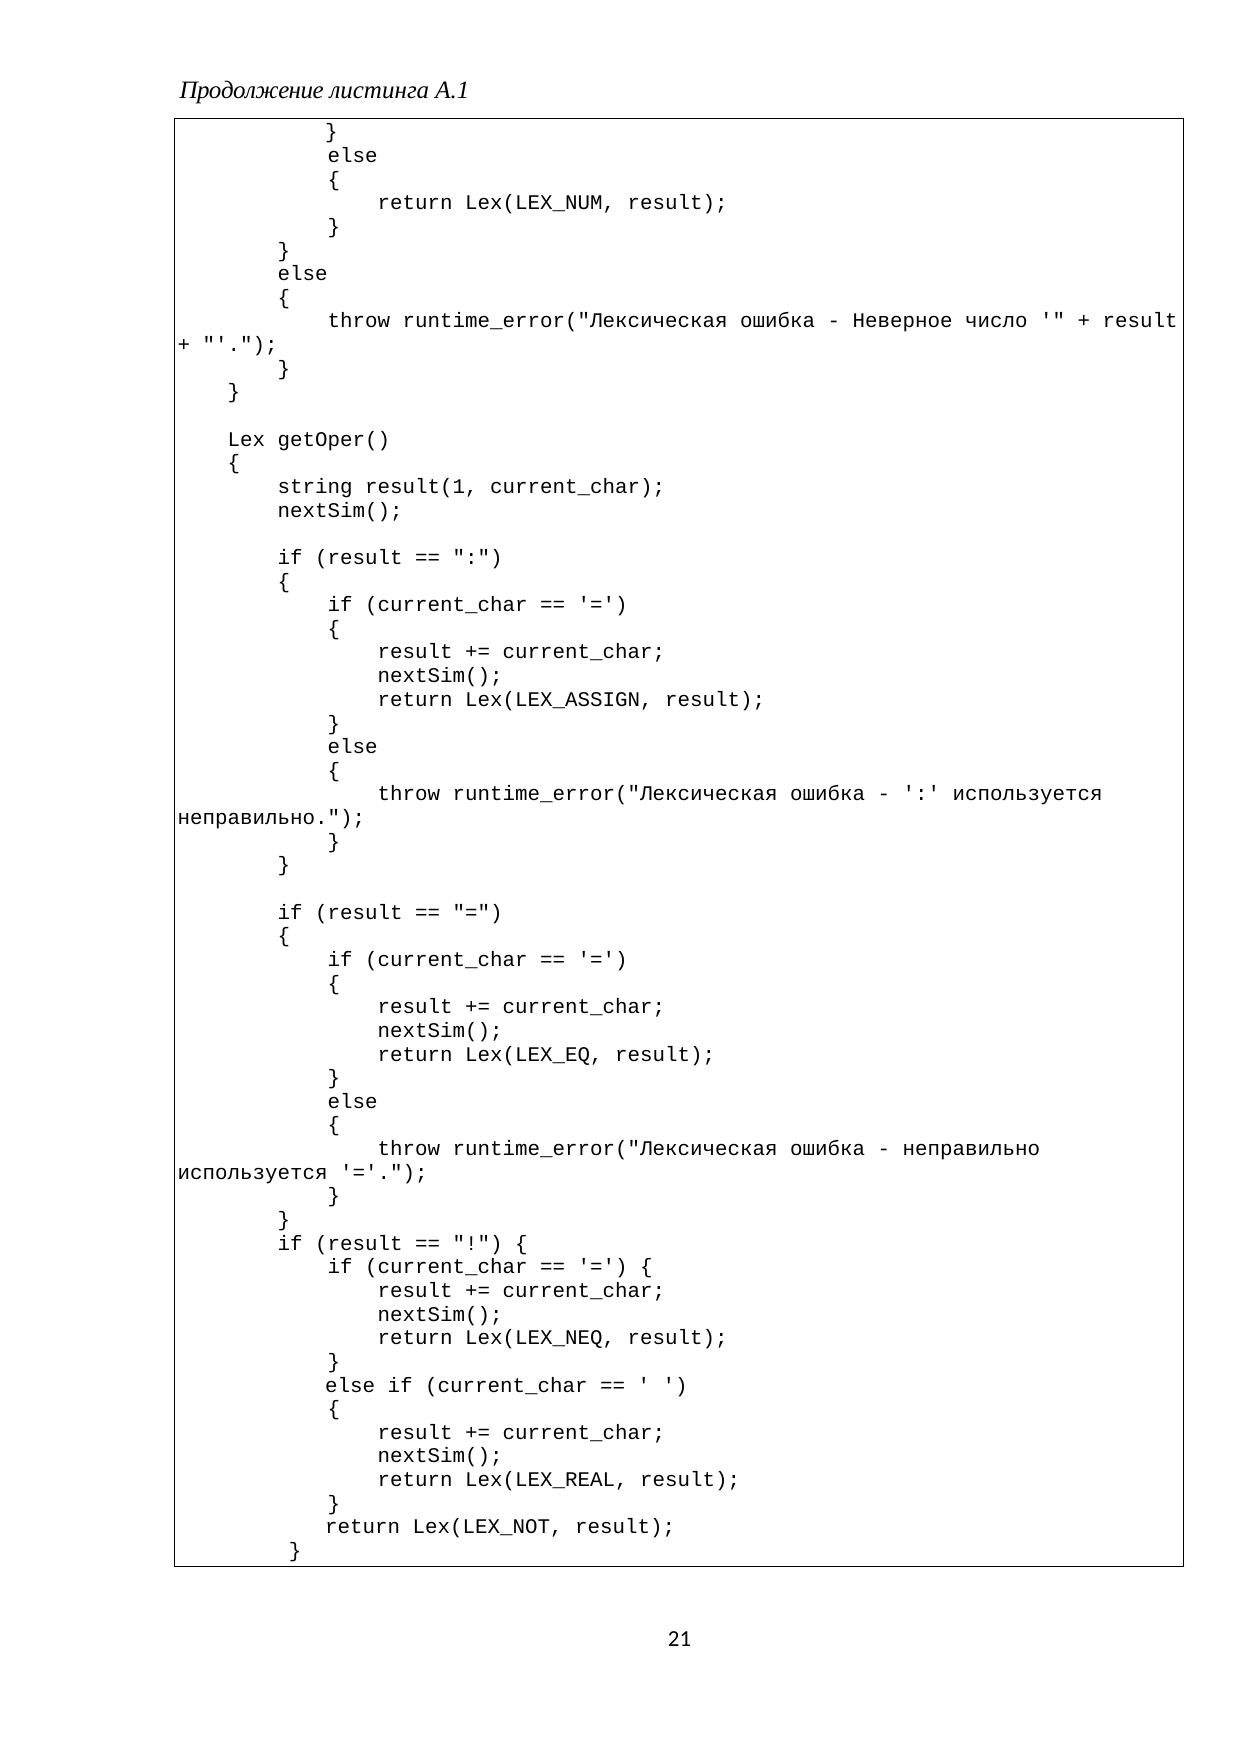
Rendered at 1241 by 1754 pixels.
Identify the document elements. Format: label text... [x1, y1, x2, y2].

text throw runtime_error("Лексическая ошибка - неправильно используется '='."); [177, 1138, 1181, 1185]
text { [177, 760, 1181, 783]
text result += current_char; [177, 996, 1181, 1020]
text { [177, 169, 1181, 192]
text result += current_char; [177, 1422, 1181, 1446]
text } [177, 1067, 1181, 1091]
text string result(1, current_char); [177, 476, 1181, 500]
text { [177, 571, 1181, 594]
text } [175, 119, 1183, 145]
text if (current_char == '=') [177, 594, 1181, 618]
text { [177, 1114, 1181, 1138]
text } [175, 1537, 1183, 1566]
text } [177, 381, 1181, 405]
text throw runtime_error("Лексическая ошибка - Неверное число '" + result + "'."); [177, 311, 1181, 358]
text } [177, 1209, 1181, 1233]
text return Lex(LEX_ASSIGN, result); [177, 689, 1181, 712]
text result += current_char; [177, 642, 1181, 665]
text } [177, 1493, 1181, 1516]
text else if (current_char == ' ') [177, 1374, 1181, 1398]
text else [177, 1091, 1181, 1114]
text if (result == ":") [177, 547, 1181, 571]
text nextSim(); [177, 1446, 1181, 1469]
text else [177, 736, 1181, 760]
text } [177, 1351, 1181, 1374]
text { [177, 287, 1181, 311]
text if (current_char == '=') [177, 949, 1181, 973]
text nextSim(); [177, 500, 1181, 523]
text { [177, 973, 1181, 996]
text nextSim(); [177, 1304, 1181, 1327]
text } [177, 358, 1181, 381]
text nextSim(); [177, 1020, 1181, 1043]
text } [177, 1185, 1181, 1209]
text if (current_char == '=') { [177, 1256, 1181, 1280]
text else [177, 263, 1181, 287]
text return Lex(LEX_NEQ, result); [177, 1327, 1181, 1351]
text throw runtime_error("Лексическая ошибка - ':' используется неправильно."); [177, 783, 1181, 831]
text if (result == "!") { [177, 1233, 1181, 1256]
text return Lex(LEX_REAL, result); [177, 1469, 1181, 1493]
text nextSim(); [177, 665, 1181, 689]
text } [177, 854, 1181, 878]
text return Lex(LEX_NUM, result); [177, 192, 1181, 216]
text { [177, 1398, 1181, 1422]
text } [177, 216, 1181, 239]
text if (result == "=") [177, 902, 1181, 925]
text } [177, 831, 1181, 854]
text Lex getOper() [177, 429, 1181, 452]
text { [177, 925, 1181, 949]
text result += current_char; [177, 1280, 1181, 1304]
text return Lex(LEX_NOT, result); [177, 1516, 1181, 1537]
text else [177, 145, 1181, 169]
text return Lex(LEX_EQ, result); [177, 1043, 1181, 1067]
text } [177, 712, 1181, 736]
text { [177, 618, 1181, 642]
text } [177, 239, 1181, 263]
text { [177, 452, 1181, 476]
